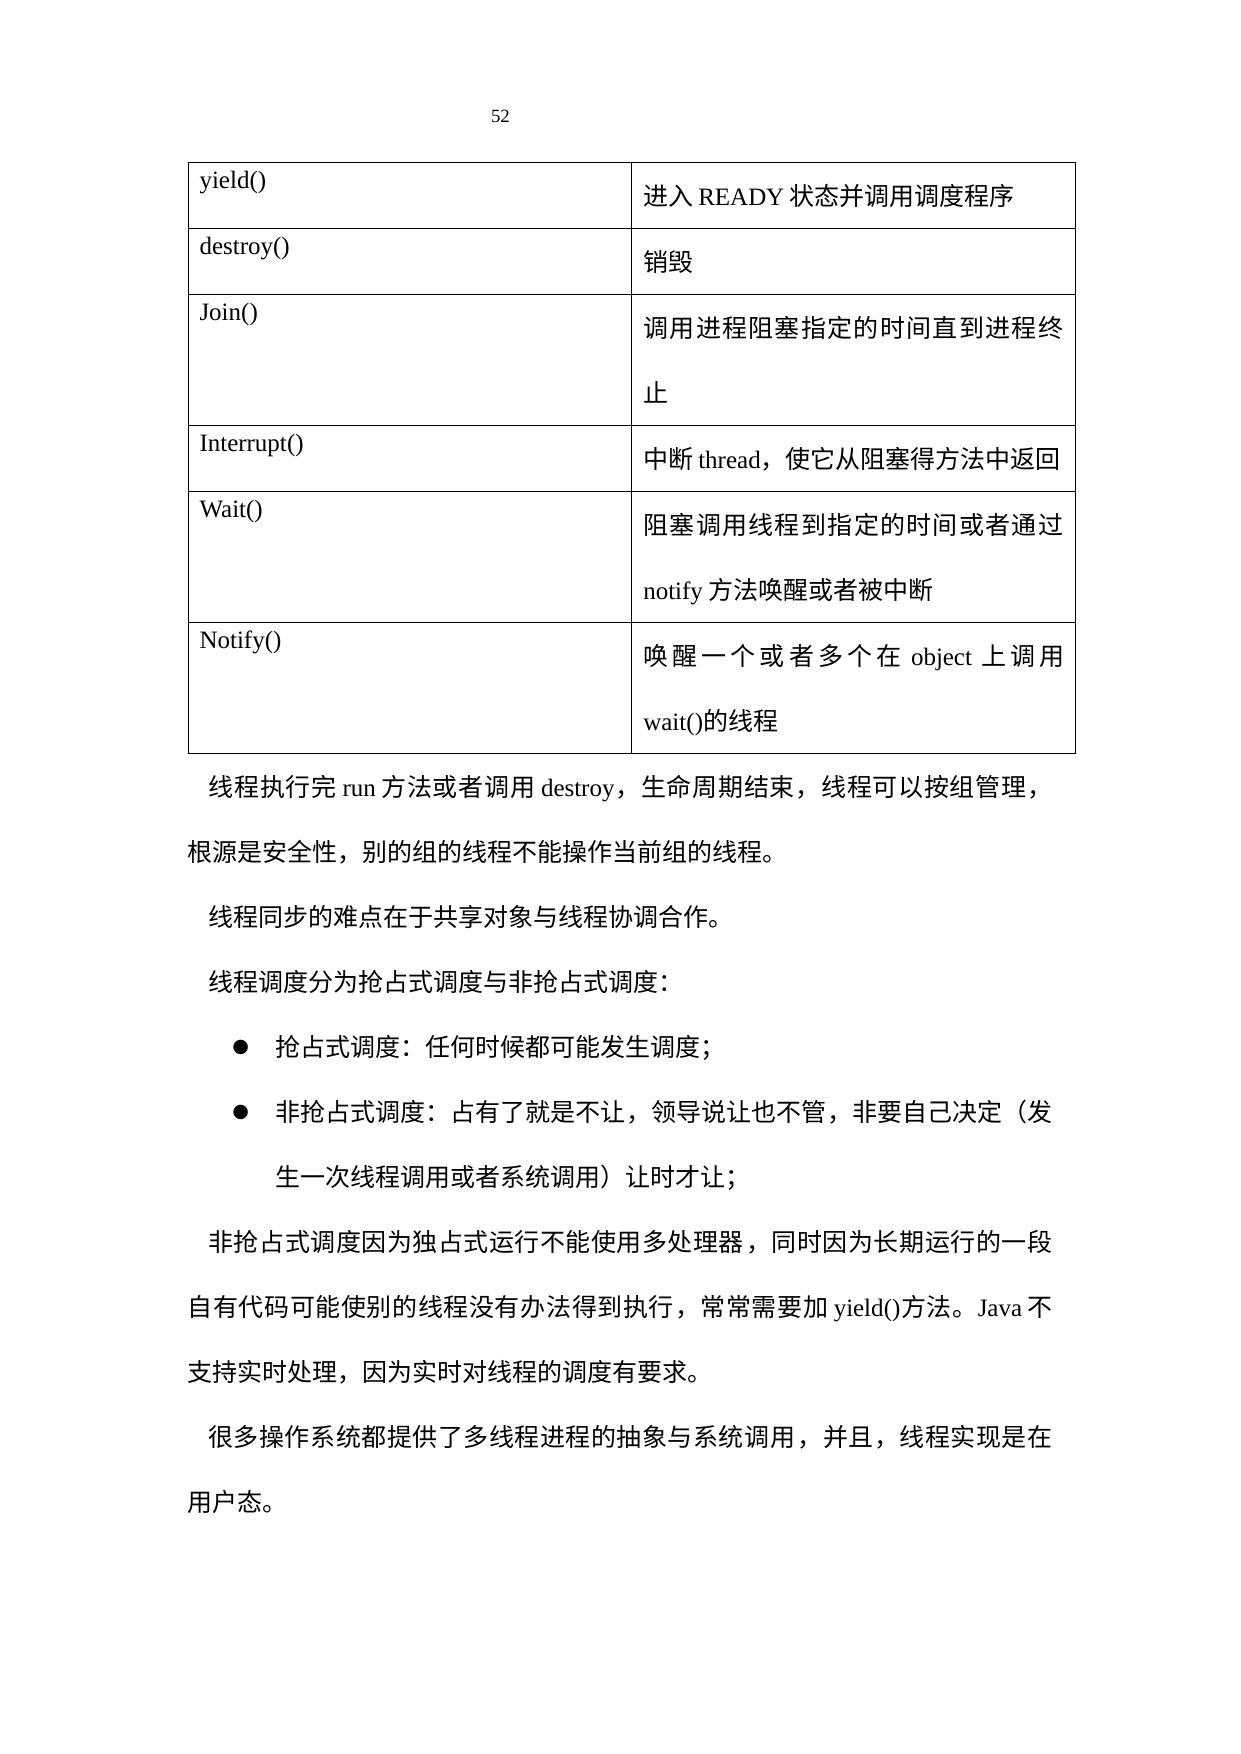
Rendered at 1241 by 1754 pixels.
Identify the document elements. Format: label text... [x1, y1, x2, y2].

table_cell 进入READY状态并调用调度程序 [632, 163, 1075, 228]
text 非抢占式调度因为独占式运行不能使用多处理器，同时因为长期运行的一段自有代码可能使别的线程没有办法得到执行，常常需要加yield()方法。Java不支持实时处理，因为实时对线程的调度有要求。 [187, 1209, 1053, 1404]
table_cell Interrupt() [189, 426, 631, 491]
list 非抢占式调度：占有了就是不让，领导说让也不管，非要自己决定（发生一次线程调用或者系统调用）让时才让； [231, 1079, 1053, 1209]
list 抢占式调度：任何时候都可能发生调度； [231, 1014, 1053, 1079]
text 线程执行完run方法或者调用destroy，生命周期结束，线程可以按组管理，根源是安全性，别的组的线程不能操作当前组的线程。 [187, 754, 1053, 884]
table_cell 唤醒一个或者多个在object上调用wait()的线程 [632, 623, 1075, 753]
text 线程调度分为抢占式调度与非抢占式调度： [187, 949, 1053, 1014]
table_cell Join() [189, 295, 631, 425]
table_cell yield() [189, 163, 631, 228]
text 线程同步的难点在于共享对象与线程协调合作。 [187, 884, 1053, 949]
table_cell 阻塞调用线程到指定的时间或者通过notify方法唤醒或者被中断 [632, 492, 1075, 622]
table_cell 调用进程阻塞指定的时间直到进程终止 [632, 295, 1075, 425]
table_cell 中断thread，使它从阻塞得方法中返回 [632, 426, 1075, 491]
table_cell Wait() [189, 492, 631, 622]
text 很多操作系统都提供了多线程进程的抽象与系统调用，并且，线程实现是在用户态。 [187, 1404, 1053, 1534]
table_cell destroy() [189, 229, 631, 294]
table_cell 销毁 [632, 229, 1075, 294]
table_cell Notify() [189, 623, 631, 753]
